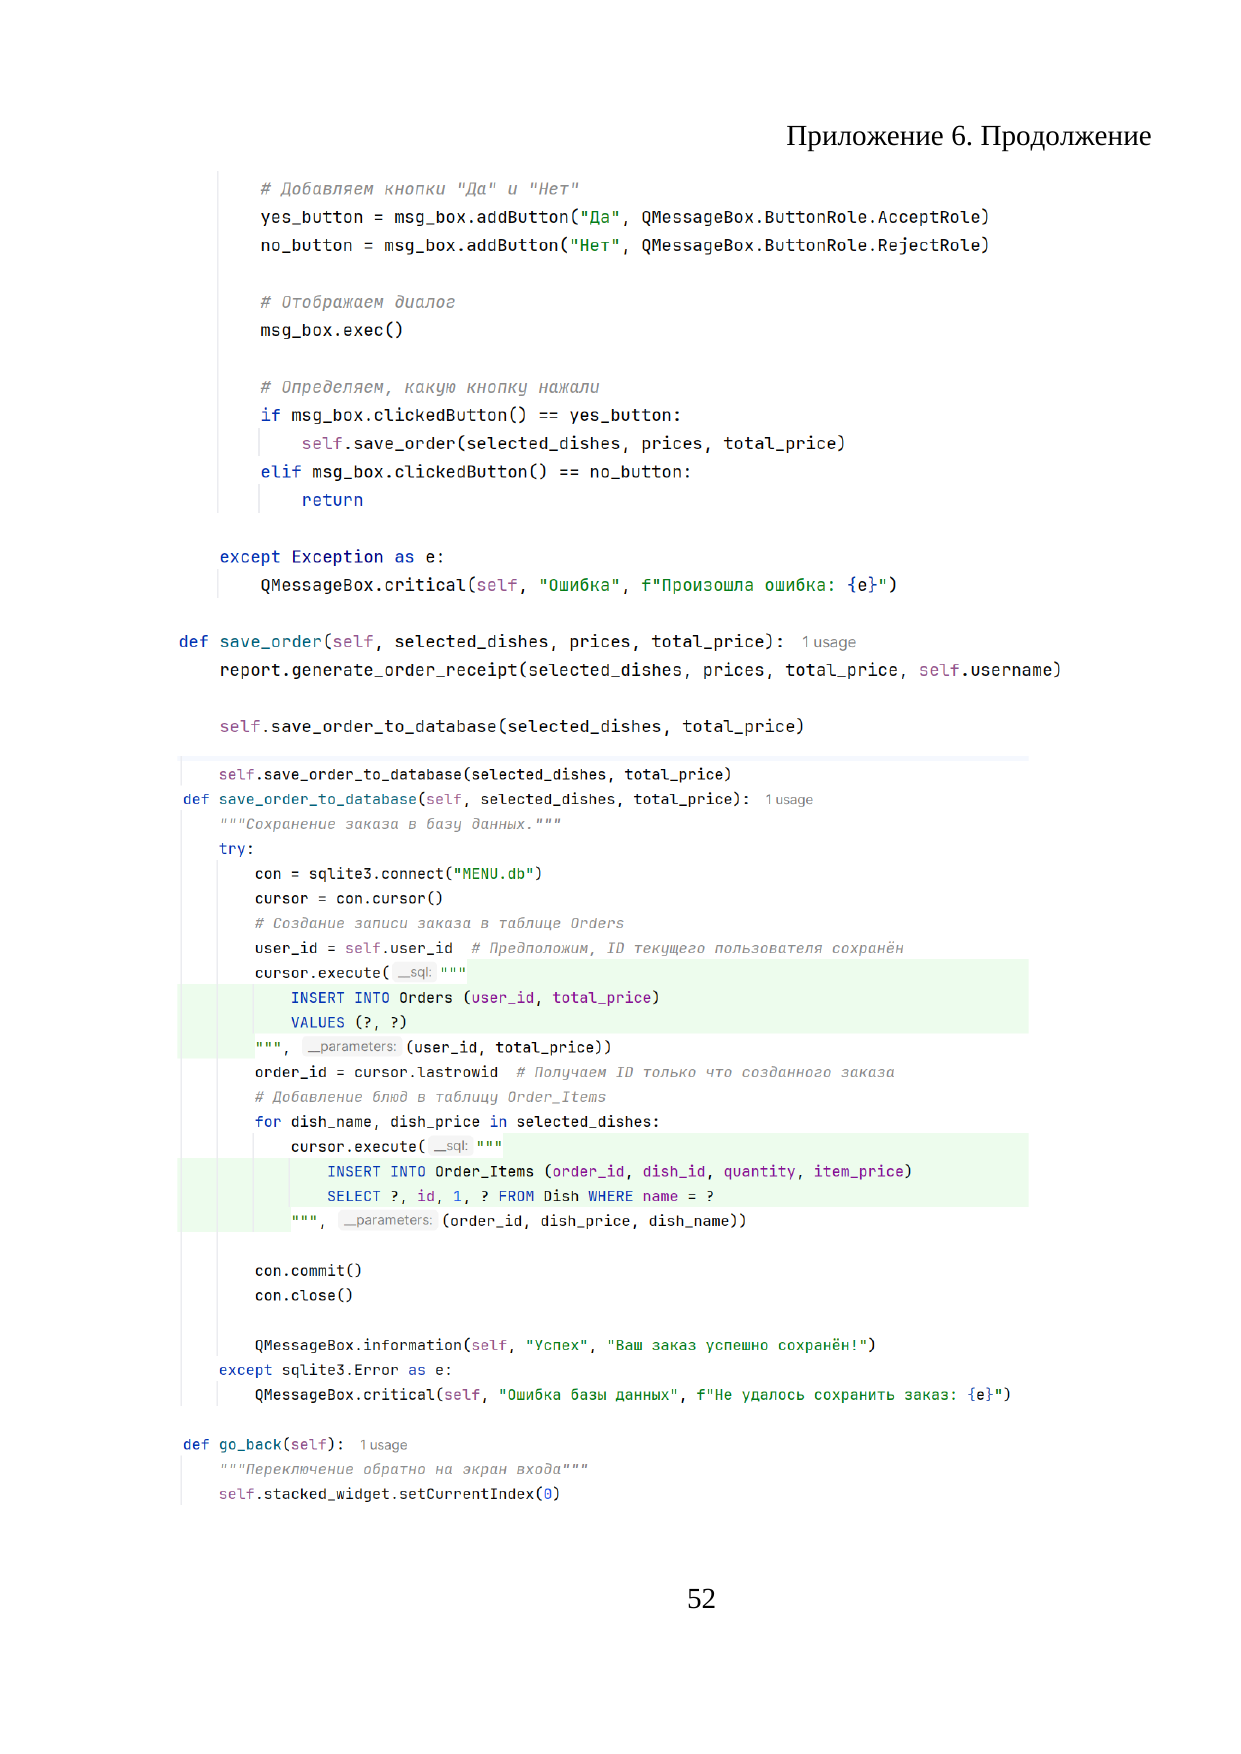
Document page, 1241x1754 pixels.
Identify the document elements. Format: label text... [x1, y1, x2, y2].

text Приложение 6. Продолжение [177, 118, 1152, 152]
picture [177, 171, 1069, 737]
picture [177, 756, 1029, 1513]
